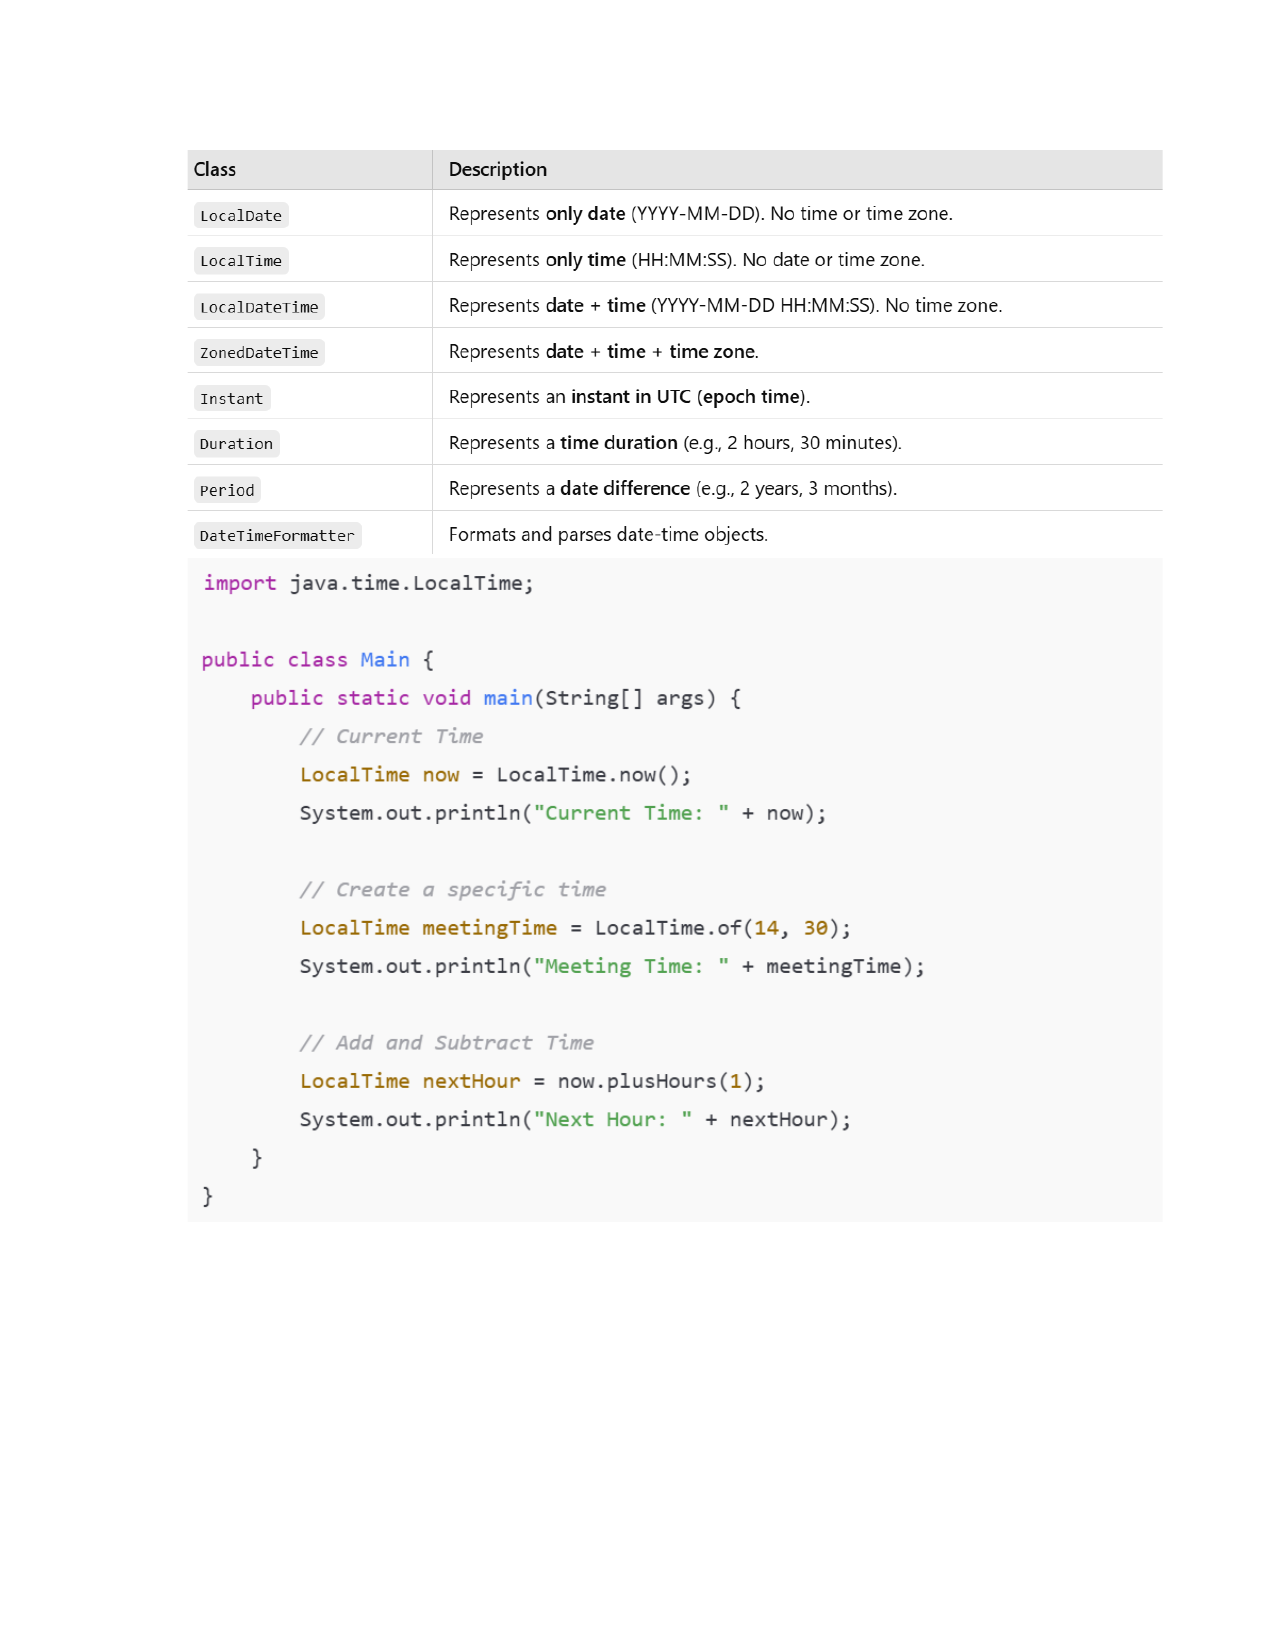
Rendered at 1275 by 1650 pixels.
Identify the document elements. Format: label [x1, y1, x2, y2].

picture [187, 150, 1163, 554]
picture [187, 558, 1163, 1222]
